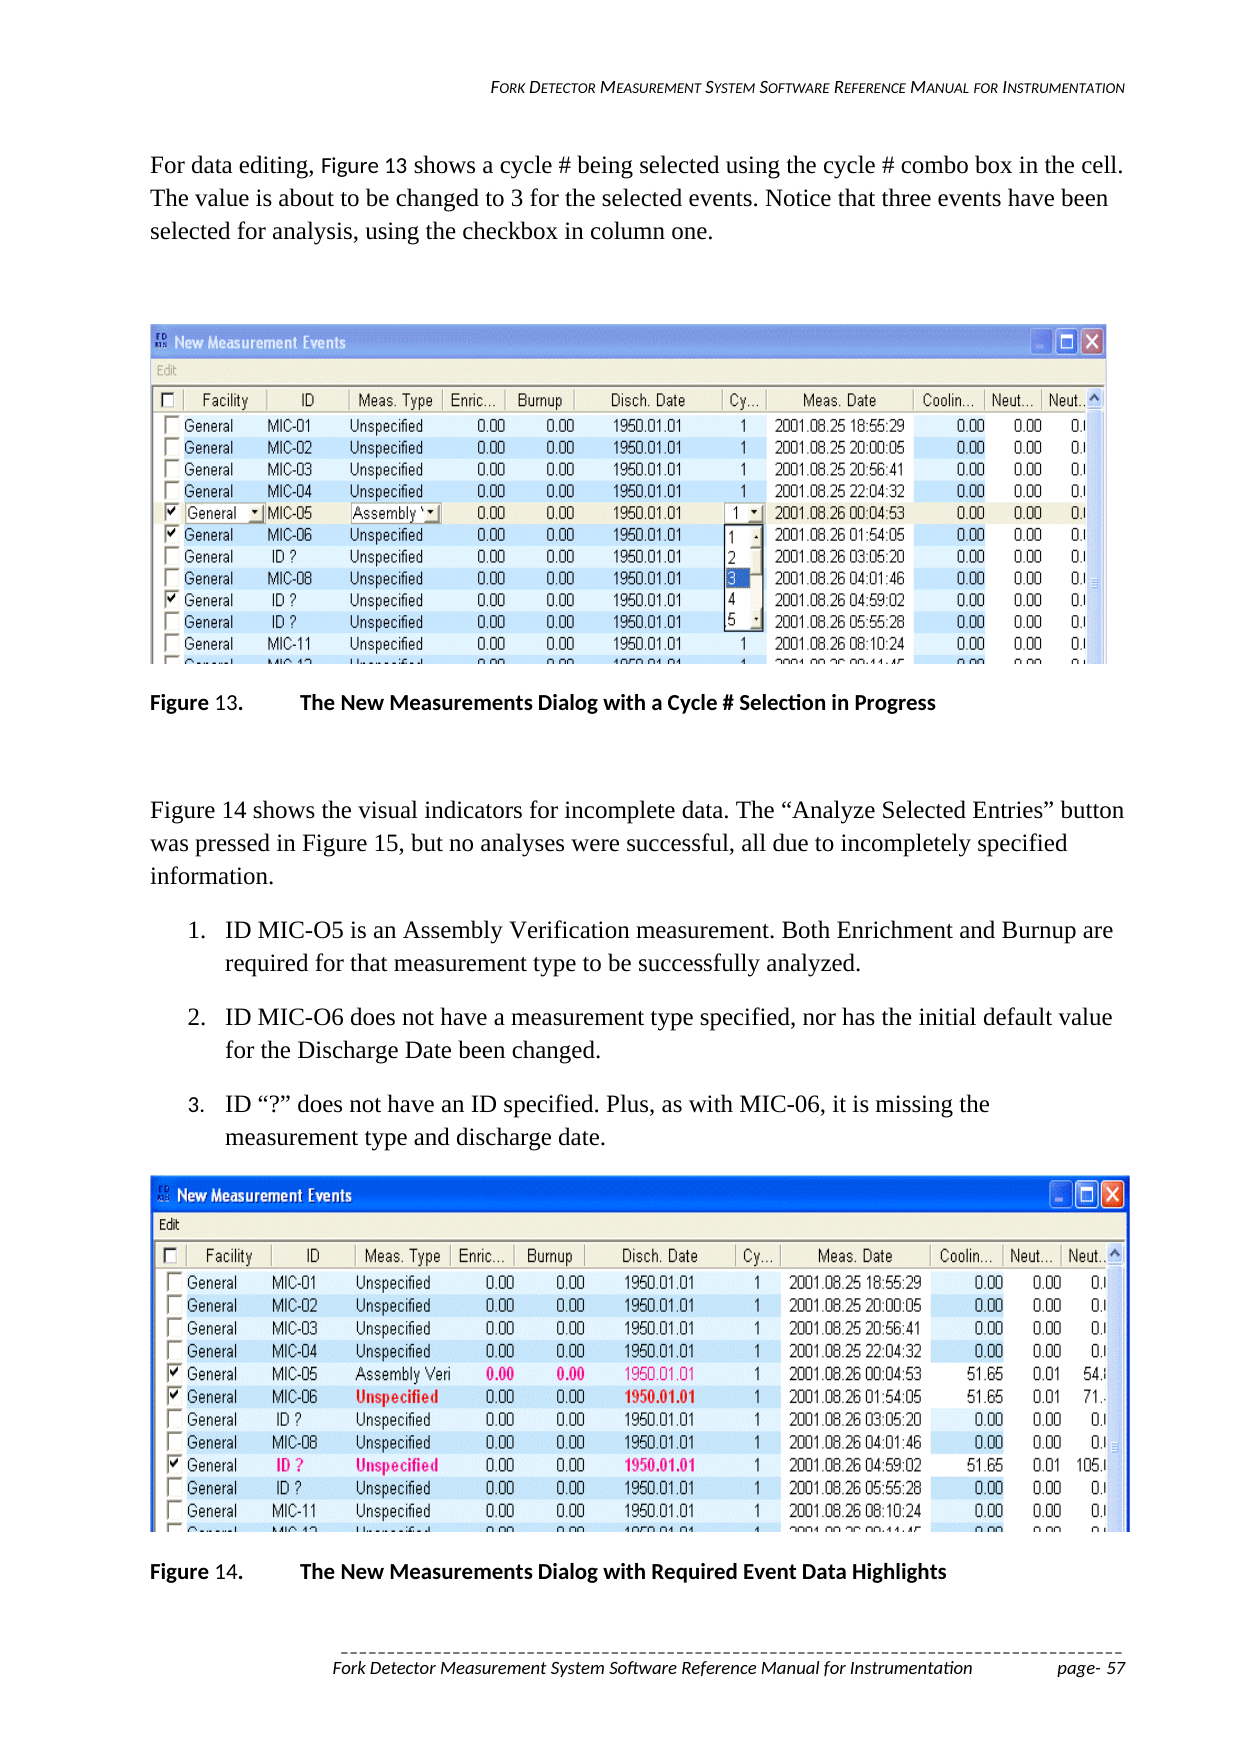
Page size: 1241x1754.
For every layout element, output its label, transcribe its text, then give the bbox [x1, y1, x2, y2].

list ID “?” does not have an ID specified. Plus, as with MIC-06, it is missing the measurement type and discharge date. [187, 1089, 1125, 1151]
list ID MIC-O6 does not have a measurement type specified, nor has the initial default value for the Discharge Date been changed. [187, 1002, 1125, 1063]
list ID MIC-O5 is an Assembly Verification measurement. Both Enrichment and Burnup are required for that measurement type to be successfully analyzed. [187, 915, 1125, 977]
picture [150, 324, 1107, 664]
picture [150, 1175, 1130, 1532]
text Figure 13. The New Measurements Dialog with a Cycle # Selection in Progress [150, 688, 1125, 716]
text For data editing, Figure 13 shows a cycle # being selected using the cycle # combo box in the cell. The value is about to be changed to 3 for the selected events. Notice that three events have been selected for analysis, using the checkbox in column one. [150, 150, 1125, 245]
text Figure 14. The New Measurements Dialog with Required Event Data Highlights [150, 1557, 1125, 1585]
text Figure 14 shows the visual indicators for incomplete data. The “Analyze Selected Entries” button was pressed in Figure 15, but no analyses were successful, all due to incompletely specified information. [150, 795, 1125, 890]
